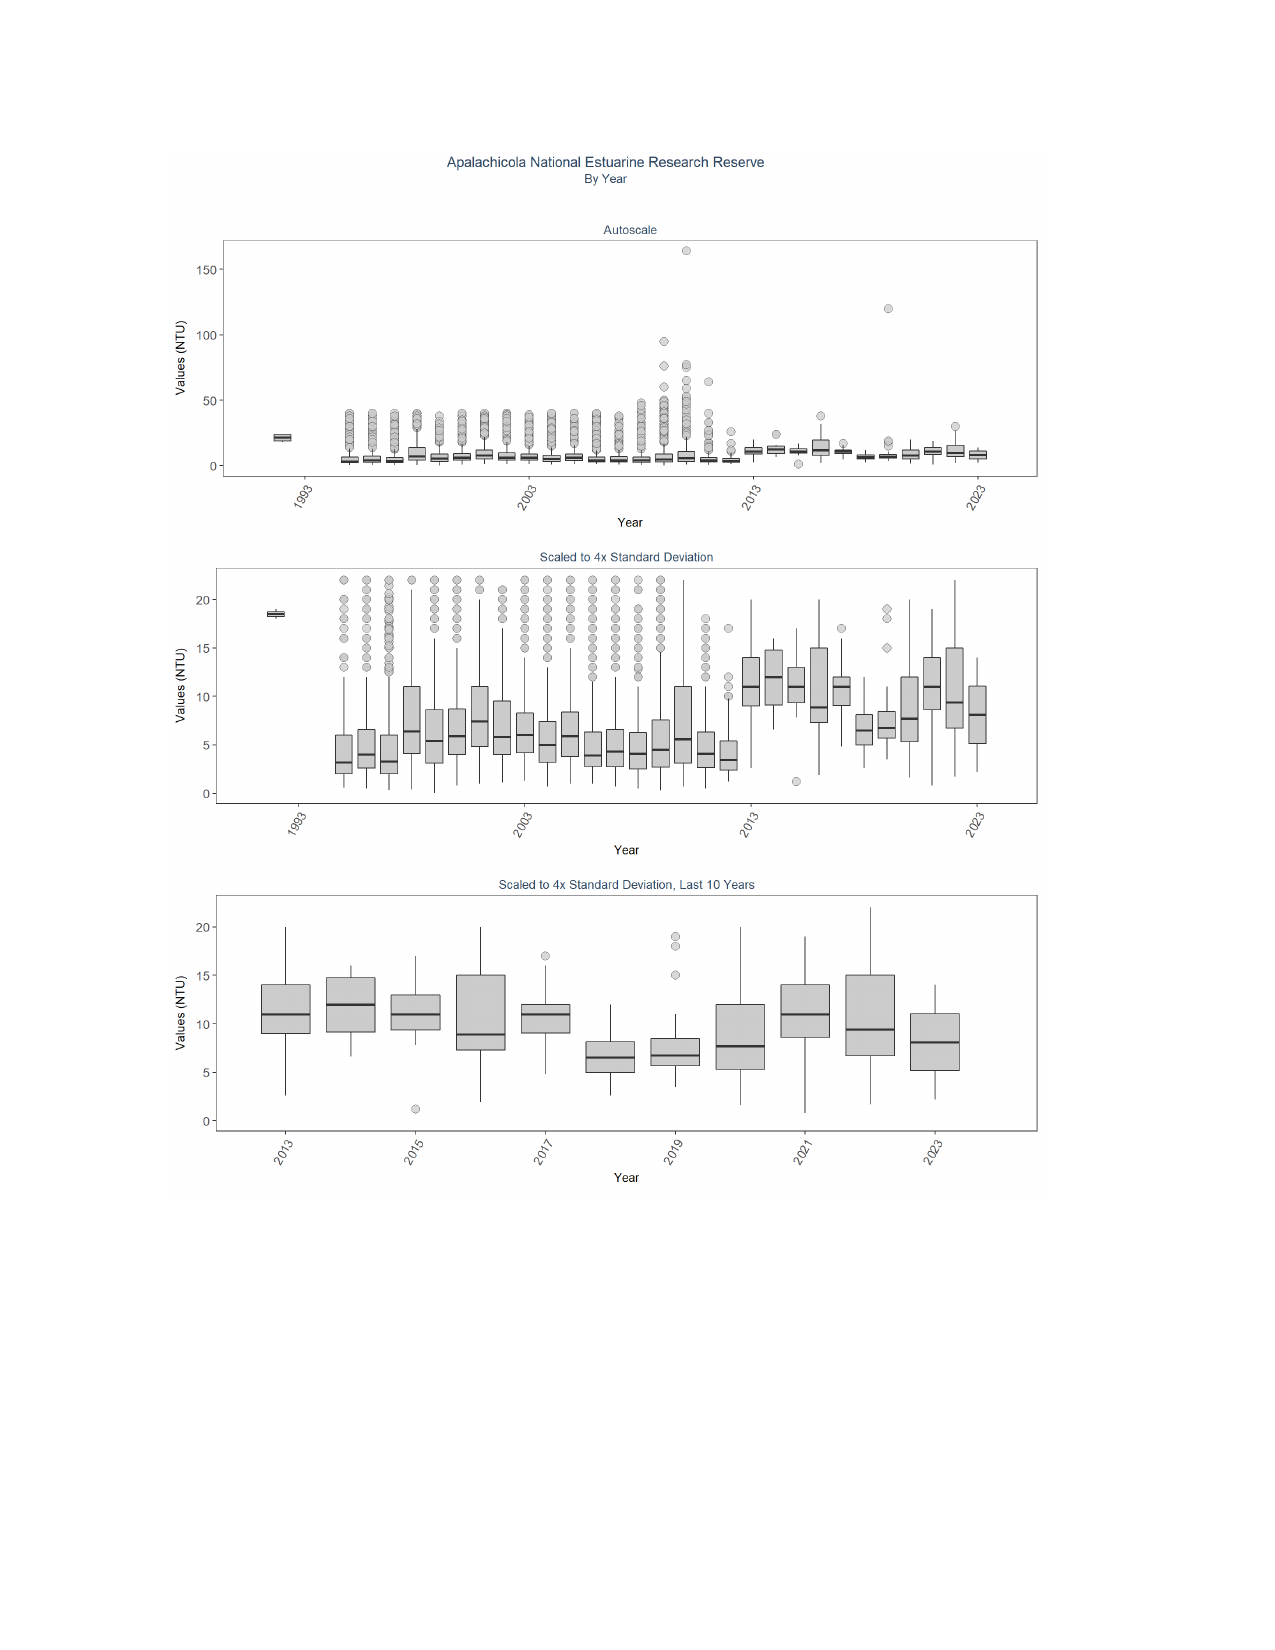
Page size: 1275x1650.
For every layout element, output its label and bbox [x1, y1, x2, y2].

picture [168, 150, 1044, 1200]
